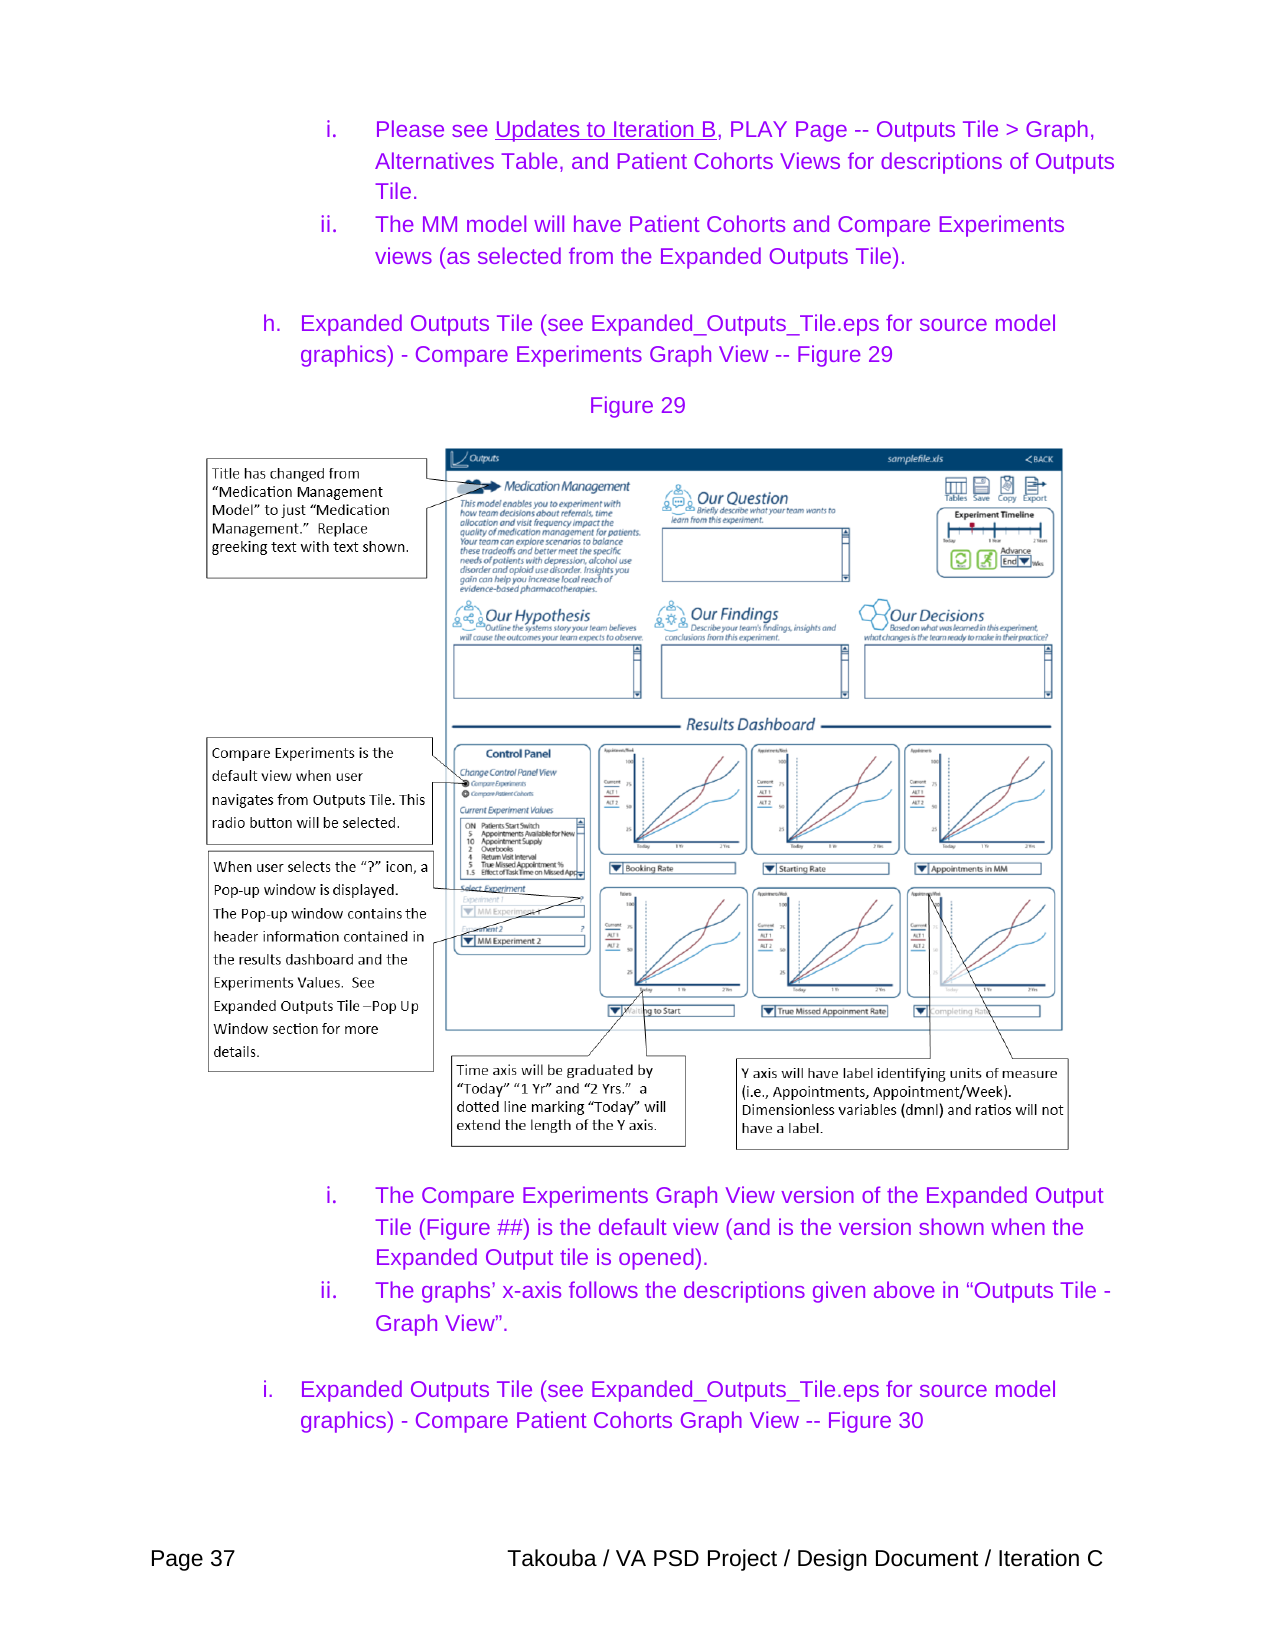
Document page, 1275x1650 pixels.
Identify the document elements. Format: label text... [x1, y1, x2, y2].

list Expanded Outputs Tile (see Expanded_Outputs_Tile.eps for source model graphics) - Compare Experiments Graph View -- Figure 29 [262, 310, 1125, 367]
list The graphs’ x-axis follows the descriptions given above in “Outputs Tile - Graph View”. [337, 1274, 1125, 1372]
list The Compare Experiments Graph View version of the Expanded Output Tile (Figure ##) is the default view (and is the version shown when the Expanded Output tile is opened). [337, 1179, 1125, 1271]
list The MM model will have Patient Cohorts and Compare Experiments views (as selected from the Expanded Outputs Tile). [337, 208, 1125, 306]
picture [150, 422, 1125, 1175]
list Expanded Outputs Tile (see Expanded_Outputs_Tile.eps for source model graphics) - Compare Patient Cohorts Graph View -- Figure 30 [262, 1376, 1125, 1433]
text Figure 29 [150, 392, 1125, 422]
list Please see Updates to Iteration B, PLAY Page -- Outputs Tile > Graph, Alternatives Table, and Patient Cohorts Views for descriptions of Outputs Tile. [337, 113, 1125, 204]
